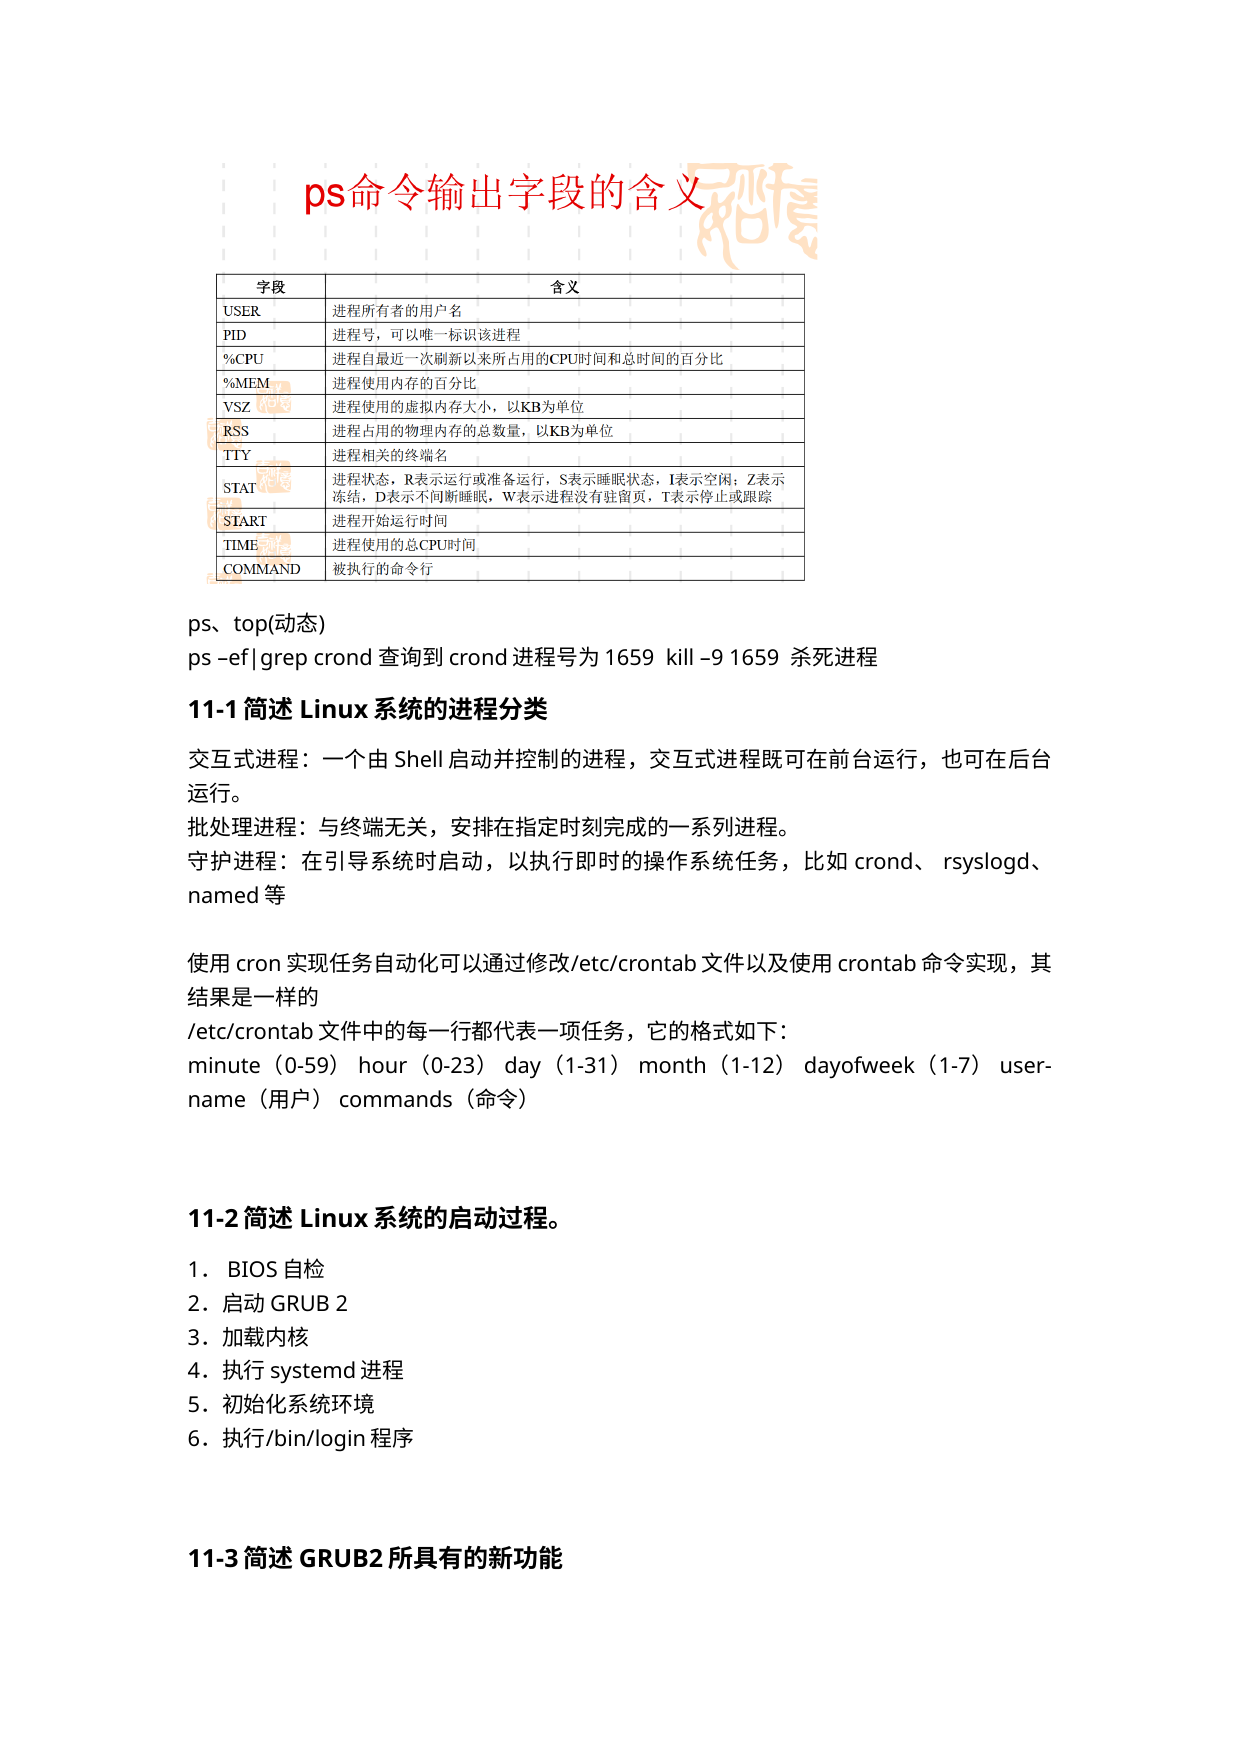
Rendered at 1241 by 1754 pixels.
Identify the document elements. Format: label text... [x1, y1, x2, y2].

text 11-3简述GRUB2所具有的新功能 [187, 1522, 1053, 1590]
text ﻿交互式进程：一个由Shell启动并控制的进程，交互式进程既可在前台运行，也可在后台运行。 [187, 741, 1053, 809]
text 2．启动GRUB 2 [187, 1284, 1053, 1318]
text ﻿/etc/crontab文件中的每一行都代表一项任务，它的格式如下： [187, 1013, 1053, 1047]
text 5．初始化系统环境 [187, 1386, 1053, 1420]
text ﻿ps –ef|grep crond ﻿查询到crond进程号为1659 ﻿kill –9 1659 杀死进程 [187, 639, 1053, 673]
text ﻿1． BIOS自检 [187, 1251, 1053, 1284]
text 4．执行systemd进程 [187, 1352, 1053, 1386]
text 3．加载内核 [187, 1318, 1053, 1352]
text ﻿使用cron实现任务自动化可以通过修改/etc/crontab文件以及使用crontab命令实现，其结果是一样的 [187, 945, 1053, 1013]
text minute（0-59） hour（0-23） day（1-31） month（1-12） dayofweek（1-7） user-name（用户） commands（命令） [187, 1047, 1053, 1115]
text 6．执行/bin/login程序 [187, 1420, 1053, 1454]
picture [187, 163, 818, 584]
text ps、top(动态) [187, 605, 1053, 639]
text 守护进程：在引导系统时启动，以执行即时的操作系统任务，比如crond、 rsyslogd、 named等 [187, 843, 1053, 911]
text 11-2简述 Linux系统的启动过程。 [187, 1183, 1053, 1251]
text 11-1简述 Linux系统的进程分类 [187, 673, 1053, 741]
text 批处理进程：与终端无关，安排在指定时刻完成的一系列进程。 [187, 809, 1053, 843]
